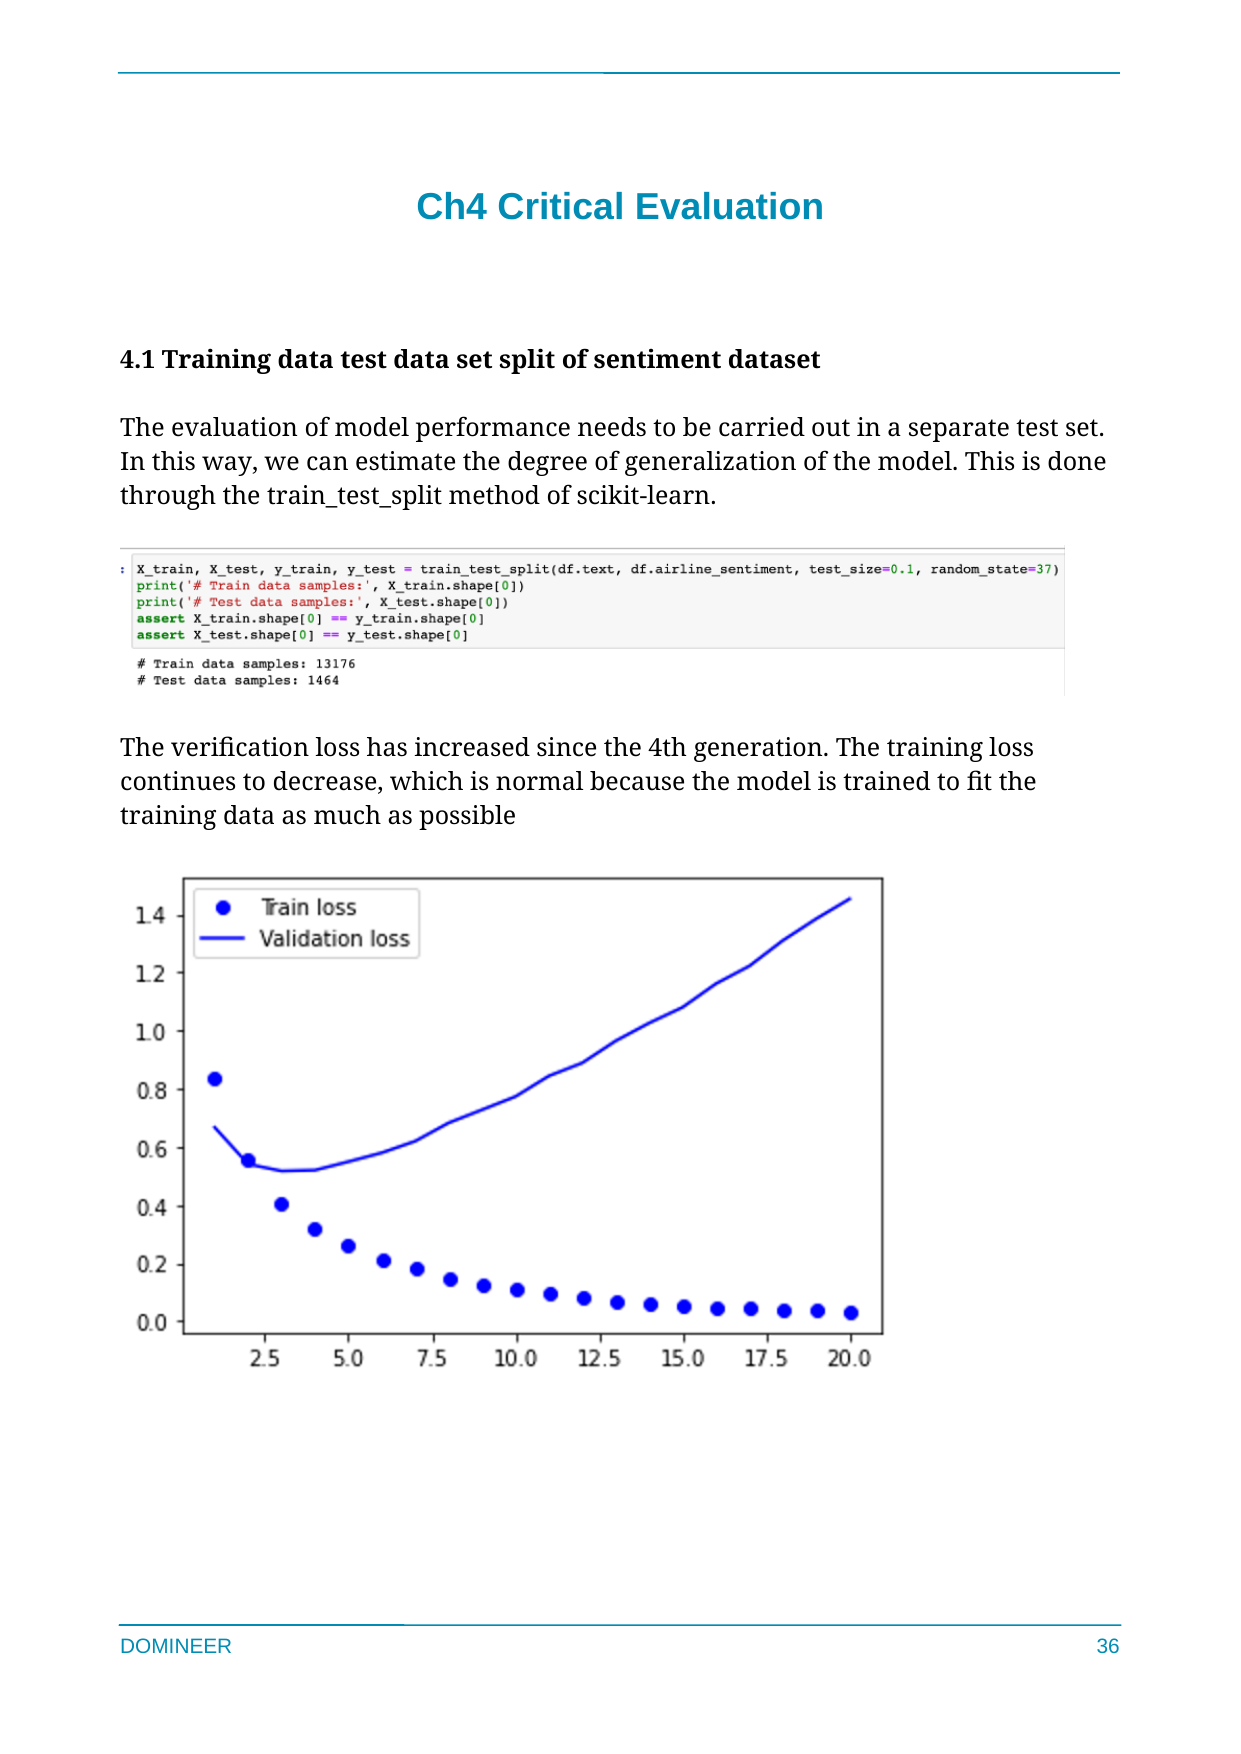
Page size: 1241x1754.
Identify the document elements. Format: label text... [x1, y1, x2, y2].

text Ch4 Critical Evaluation [120, 184, 1120, 227]
text 4.1 Training data test data set split of sentiment dataset [120, 341, 1120, 375]
text The verification loss has increased since the 4th generation. The training loss continues to decrease, which is normal because the model is trained to fit the training data as much as possible [120, 730, 1120, 832]
text The evaluation of model performance needs to be carried out in a separate test set. In this way, we can estimate the degree of generalization of the model. This is done through the train_test_split method of scikit-learn. [120, 409, 1120, 512]
picture [120, 545, 1066, 696]
picture [120, 866, 896, 1383]
